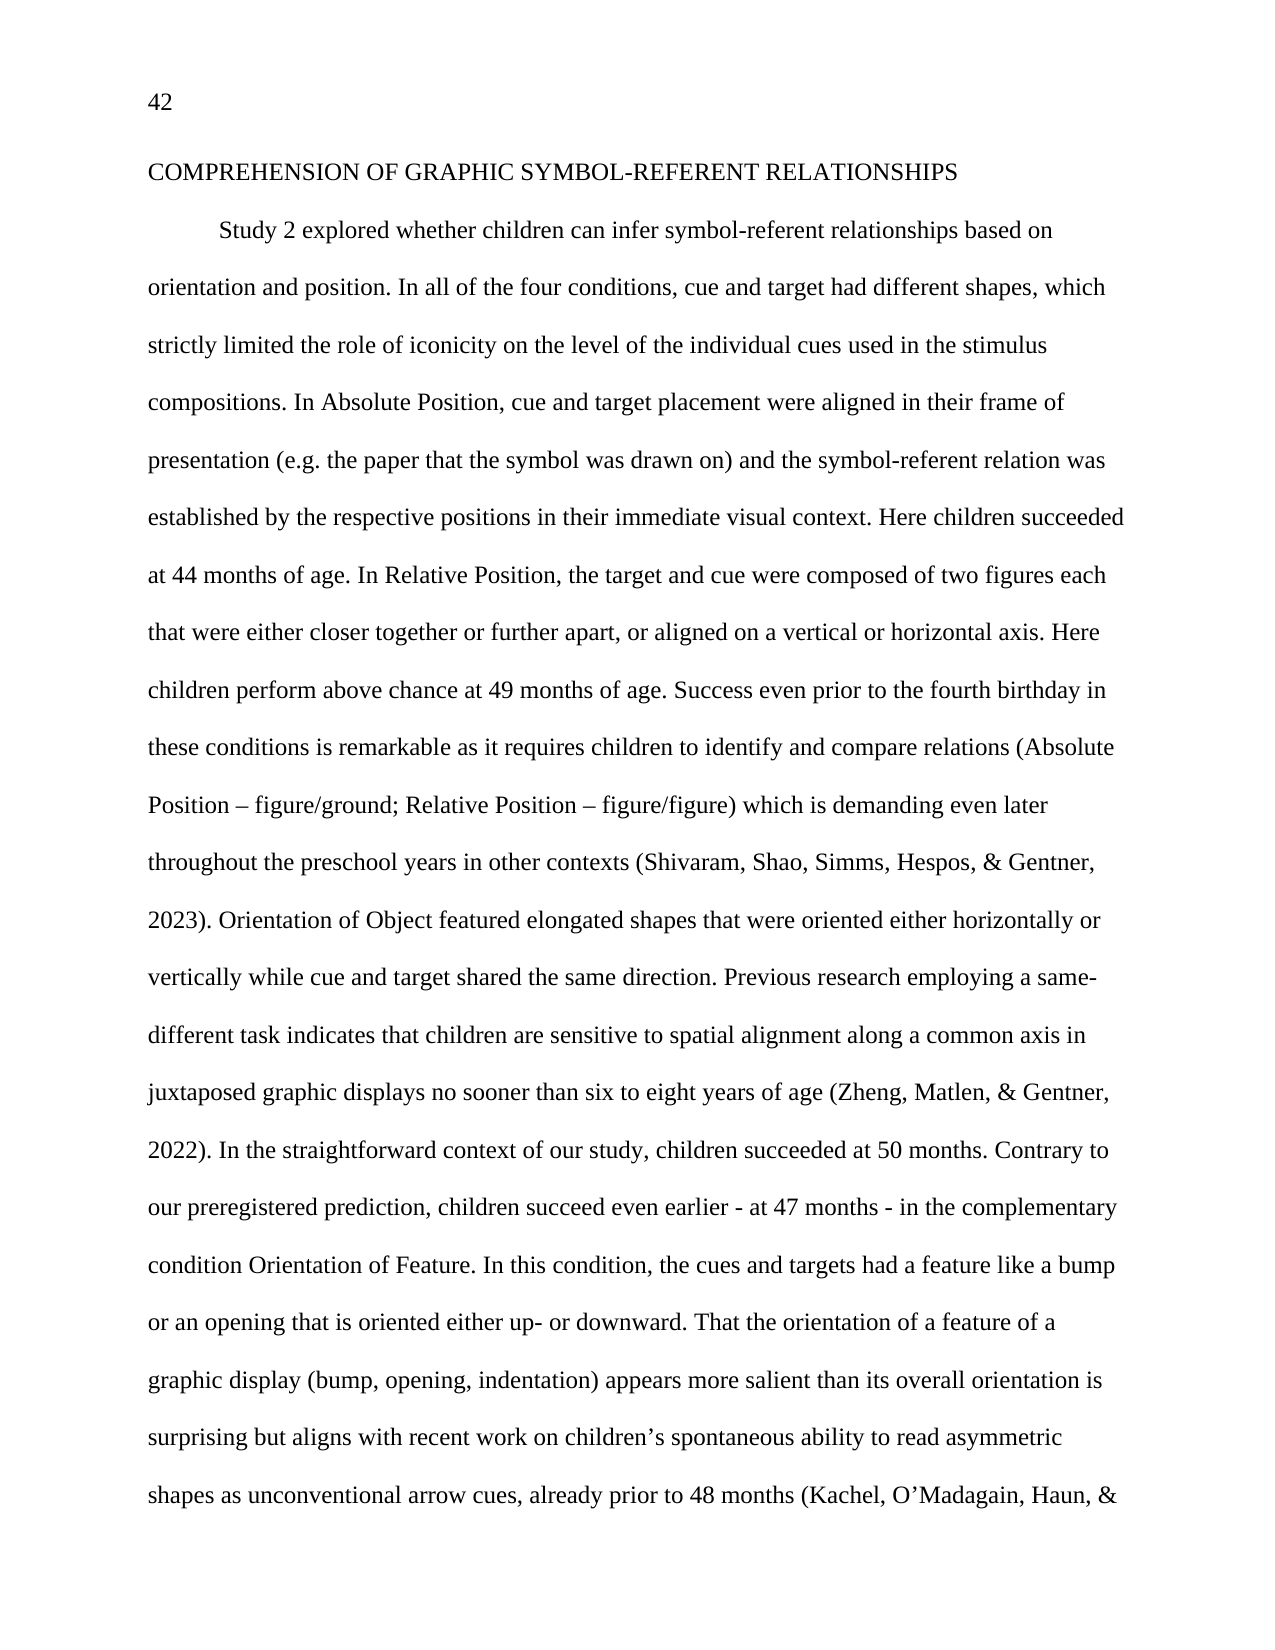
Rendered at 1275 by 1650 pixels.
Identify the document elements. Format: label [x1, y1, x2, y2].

text [148, 215, 1127, 1509]
